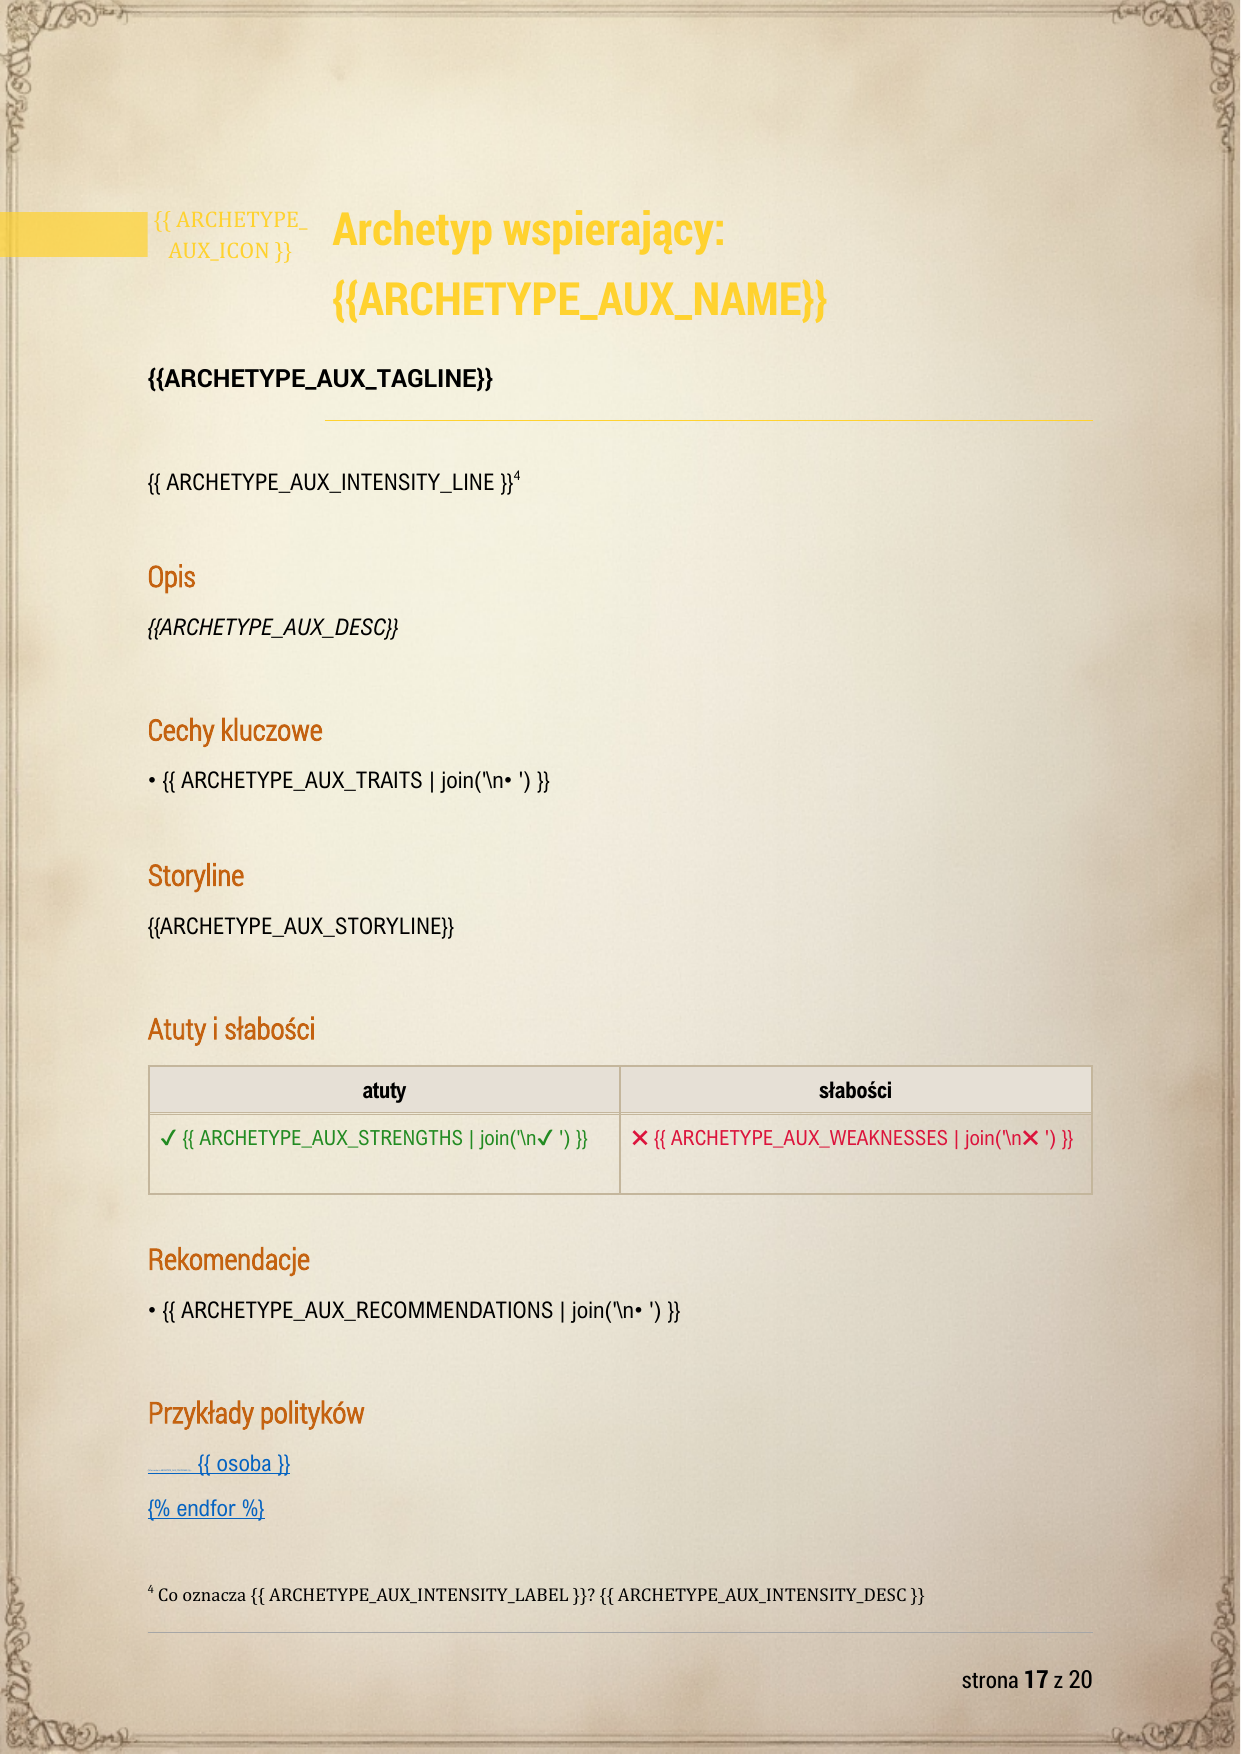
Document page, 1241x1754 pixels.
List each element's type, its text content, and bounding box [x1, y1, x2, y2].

subtitle Przykłady polityków [148, 1393, 1093, 1431]
subtitle Opis [148, 556, 1093, 595]
table_cell ✖ {{ ARCHETYPE_AUX_WEAKNESSES | join('\n✖ ') }} [621, 1115, 1091, 1193]
picture [0, 0, 1241, 1754]
subtitle Atuty i słabości [148, 1008, 1093, 1047]
text {% endfor %} [148, 1493, 1093, 1521]
text {{ARCHETYPE_AUX_DESC}} [148, 613, 1093, 641]
subtitle Cechy kluczowe [148, 710, 1093, 748]
subtitle Archetyp wspierający: {{ARCHETYPE_AUX_NAME}} [148, 198, 1093, 327]
table_header atuty [150, 1067, 619, 1112]
text {{ARCHETYPE_AUX_TAGLINE}} [148, 362, 1093, 394]
subtitle Rekomendacje [148, 1239, 1093, 1277]
table_header słabości [621, 1067, 1091, 1112]
text • {{ ARCHETYPE_AUX_TRAITS | join('\n• ') }} [148, 766, 1093, 794]
text {{ ARCHETYPE_AUX_INTENSITY_LINE }} [148, 468, 1093, 495]
list • {{ ARCHETYPE_AUX_RECOMMENDATIONS | join('\n• ') }} [148, 1296, 1093, 1323]
text {{ARCHETYPE_AUX_STORYLINE}} [148, 912, 1093, 939]
text {% for osoba in ARCHETYPE_AUX_POLITICIANS %} - {{ osoba }} [148, 1449, 1093, 1477]
subtitle Storyline [148, 855, 1093, 893]
table_cell ✔ {{ ARCHETYPE_AUX_STRENGTHS | join('\n✔ ') }} [150, 1115, 619, 1193]
